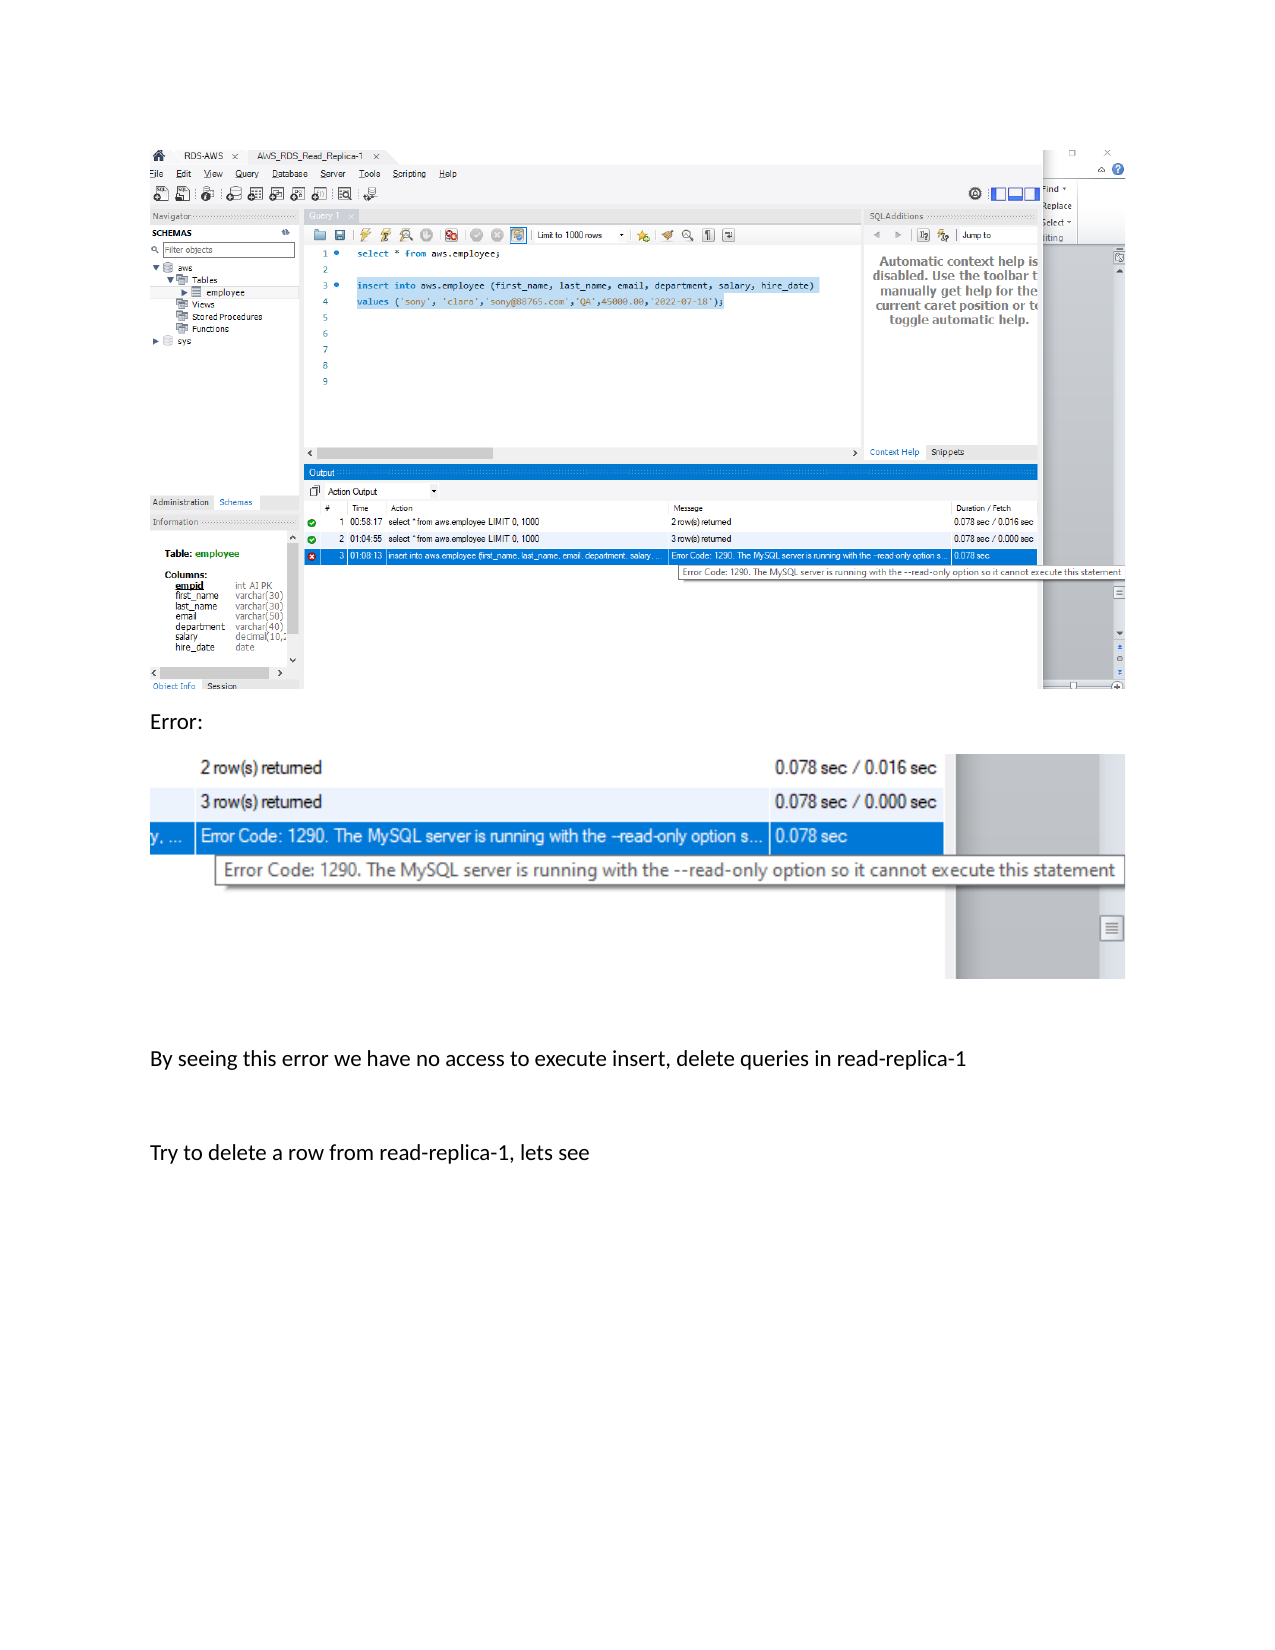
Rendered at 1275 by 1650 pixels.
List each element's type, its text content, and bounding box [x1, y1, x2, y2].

text Error: [150, 707, 1125, 735]
text By seeing this error we have no access to execute insert, delete queries in read-replica-1 [150, 1044, 1125, 1072]
picture [150, 150, 1125, 689]
text Try to delete a row from read-replica-1, lets see [150, 1138, 1125, 1166]
picture [150, 754, 1125, 979]
